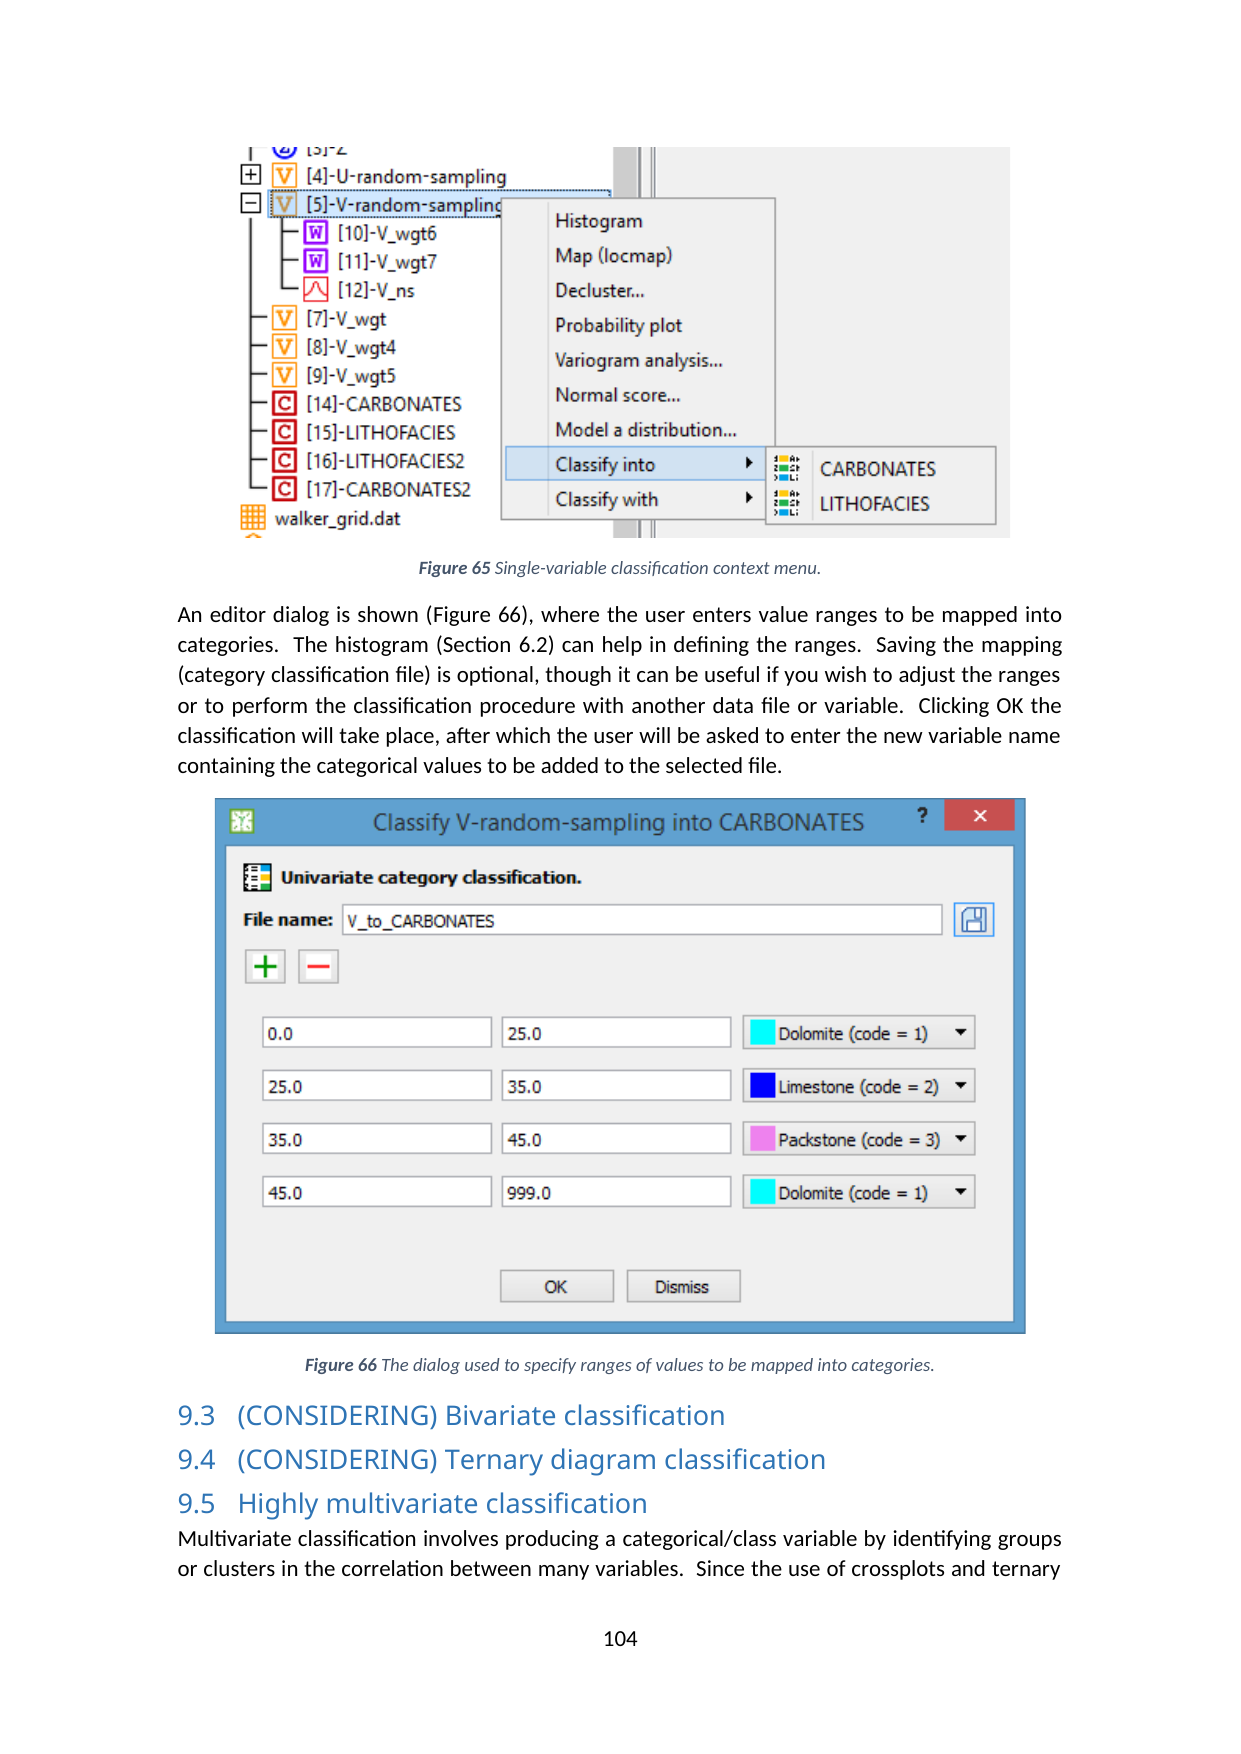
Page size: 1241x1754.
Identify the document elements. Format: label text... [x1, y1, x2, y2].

subtitle Highly multivariate classification [177, 1484, 1063, 1521]
picture [214, 798, 1026, 1334]
subtitle (CONSIDERING) Bivariate classification [177, 1397, 1063, 1433]
text Figure 65 Single-variable classification context menu. [177, 556, 1063, 579]
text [177, 1524, 1063, 1583]
subtitle (CONSIDERING) Ternary diagram classification [177, 1441, 1063, 1477]
text Figure 66 The dialog used to specify ranges of values to be mapped into categories. [177, 1353, 1063, 1376]
text An editor dialog is shown (Figure 66), where the user enters value ranges to be mapped into categories. The histogram (Section 6.2) can help in defining the ranges. Saving the mapping (category classification file) is optional, though it can be useful if you wish to adjust the ranges or to perform the classification procedure with another data file or variable. Clicking OK the classification will take place, after which the user will be asked to enter the new variable name containing the categorical values to be added to the selected file. [177, 600, 1063, 779]
picture [230, 147, 1011, 538]
